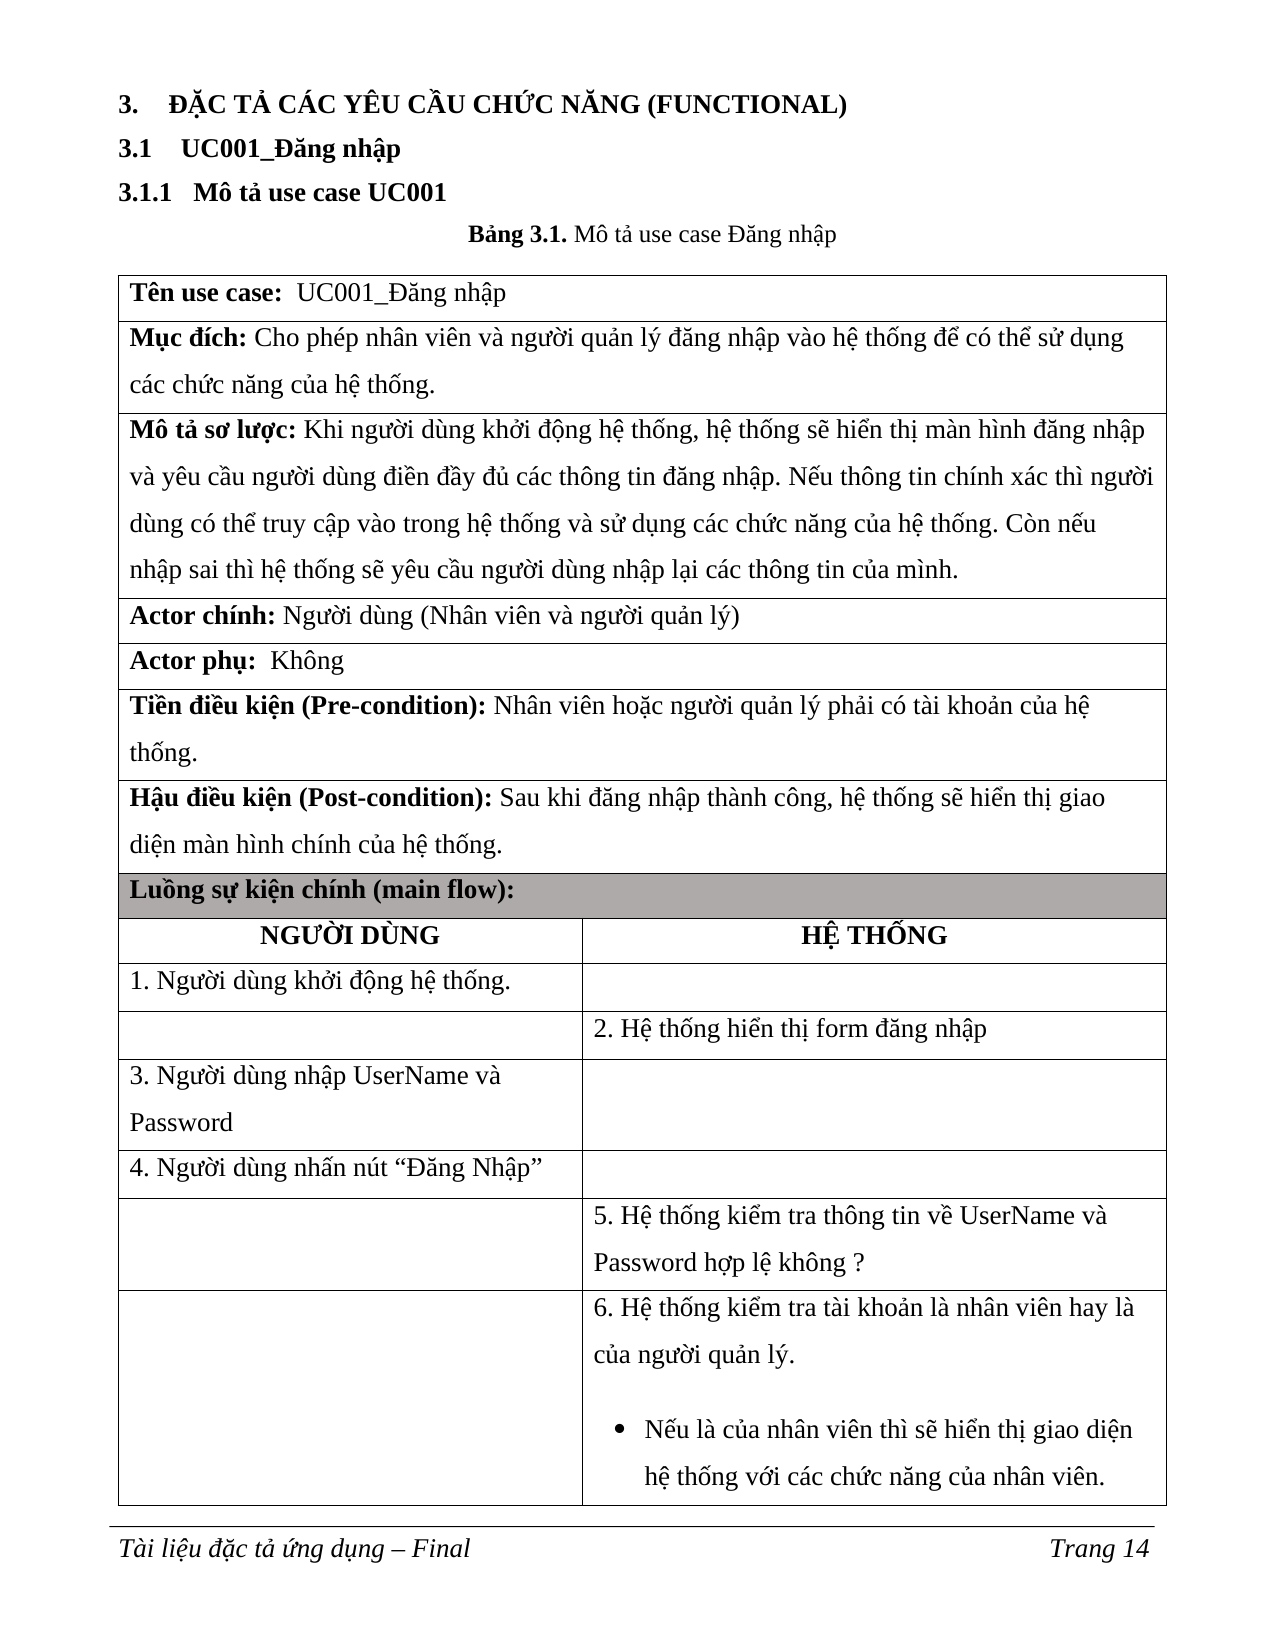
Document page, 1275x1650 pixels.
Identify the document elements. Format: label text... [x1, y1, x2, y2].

table_cell [119, 1291, 582, 1505]
table_cell 4. Người dùng nhấn nút “Đăng Nhập” [119, 1151, 582, 1198]
table_cell [583, 1151, 1166, 1198]
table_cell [583, 1291, 1166, 1505]
subtitle UC001_Đăng nhập [118, 132, 1186, 163]
table_cell [583, 964, 1166, 1011]
table_cell Luồng sự kiện chính (main flow): [119, 874, 1166, 918]
table_cell 2. Hệ thống hiển thị form đăng nhập [583, 1012, 1166, 1058]
table_cell Hậu điều kiện (Post-condition): Sau khi đăng nhập thành công, hệ thống sẽ hiển thị giao diện màn hình chính của hệ thống. [119, 781, 1166, 872]
table_cell Tiền điều kiện (Pre-condition): Nhân viên hoặc người quản lý phải có tài khoản của hệ thống. [119, 690, 1166, 780]
table_cell NGƯỜI DÙNG [119, 919, 582, 963]
table_cell [119, 1199, 582, 1290]
table_cell Actor chính: Người dùng (Nhân viên và người quản lý) [119, 599, 1166, 643]
table_header Tên use case: UC001_Đăng nhập [119, 276, 1166, 321]
table_cell [119, 1012, 582, 1058]
table_cell 5. Hệ thống kiểm tra thông tin về UserName và Password hợp lệ không ? [583, 1199, 1166, 1290]
table_cell [583, 1060, 1166, 1150]
table_cell Mô tả sơ lược: Khi người dùng khởi động hệ thống, hệ thống sẽ hiển thị màn hình đăng nhập và yêu cầu người dùng điền đầy đủ các thông tin đăng nhập. Nếu thông tin chính xác thì người dùng có thể truy cập vào trong hệ thống và sử dụng các chức năng của hệ thống. Còn nếu nhập sai thì hệ thống sẽ yêu cầu người dùng nhập lại các thông tin của mình. [119, 414, 1166, 598]
table_cell 1. Người dùng khởi động hệ thống. [119, 964, 582, 1011]
subtitle Bảng 3.1. Mô tả use case Đăng nhập [118, 219, 1186, 248]
table_cell Actor phụ: Không [119, 644, 1166, 688]
subtitle Mô tả use case UC001 [118, 176, 1186, 207]
subtitle ĐẶC TẢ CÁC YÊU CẦU CHỨC NĂNG (FUNCTIONAL) [118, 89, 1186, 120]
table_cell 3. Người dùng nhập UserName và Password [119, 1060, 582, 1150]
table_cell Mục đích: Cho phép nhân viên và người quản lý đăng nhập vào hệ thống để có thể sử dụng các chức năng của hệ thống. [119, 322, 1166, 412]
table_cell HỆ THỐNG [583, 919, 1166, 963]
